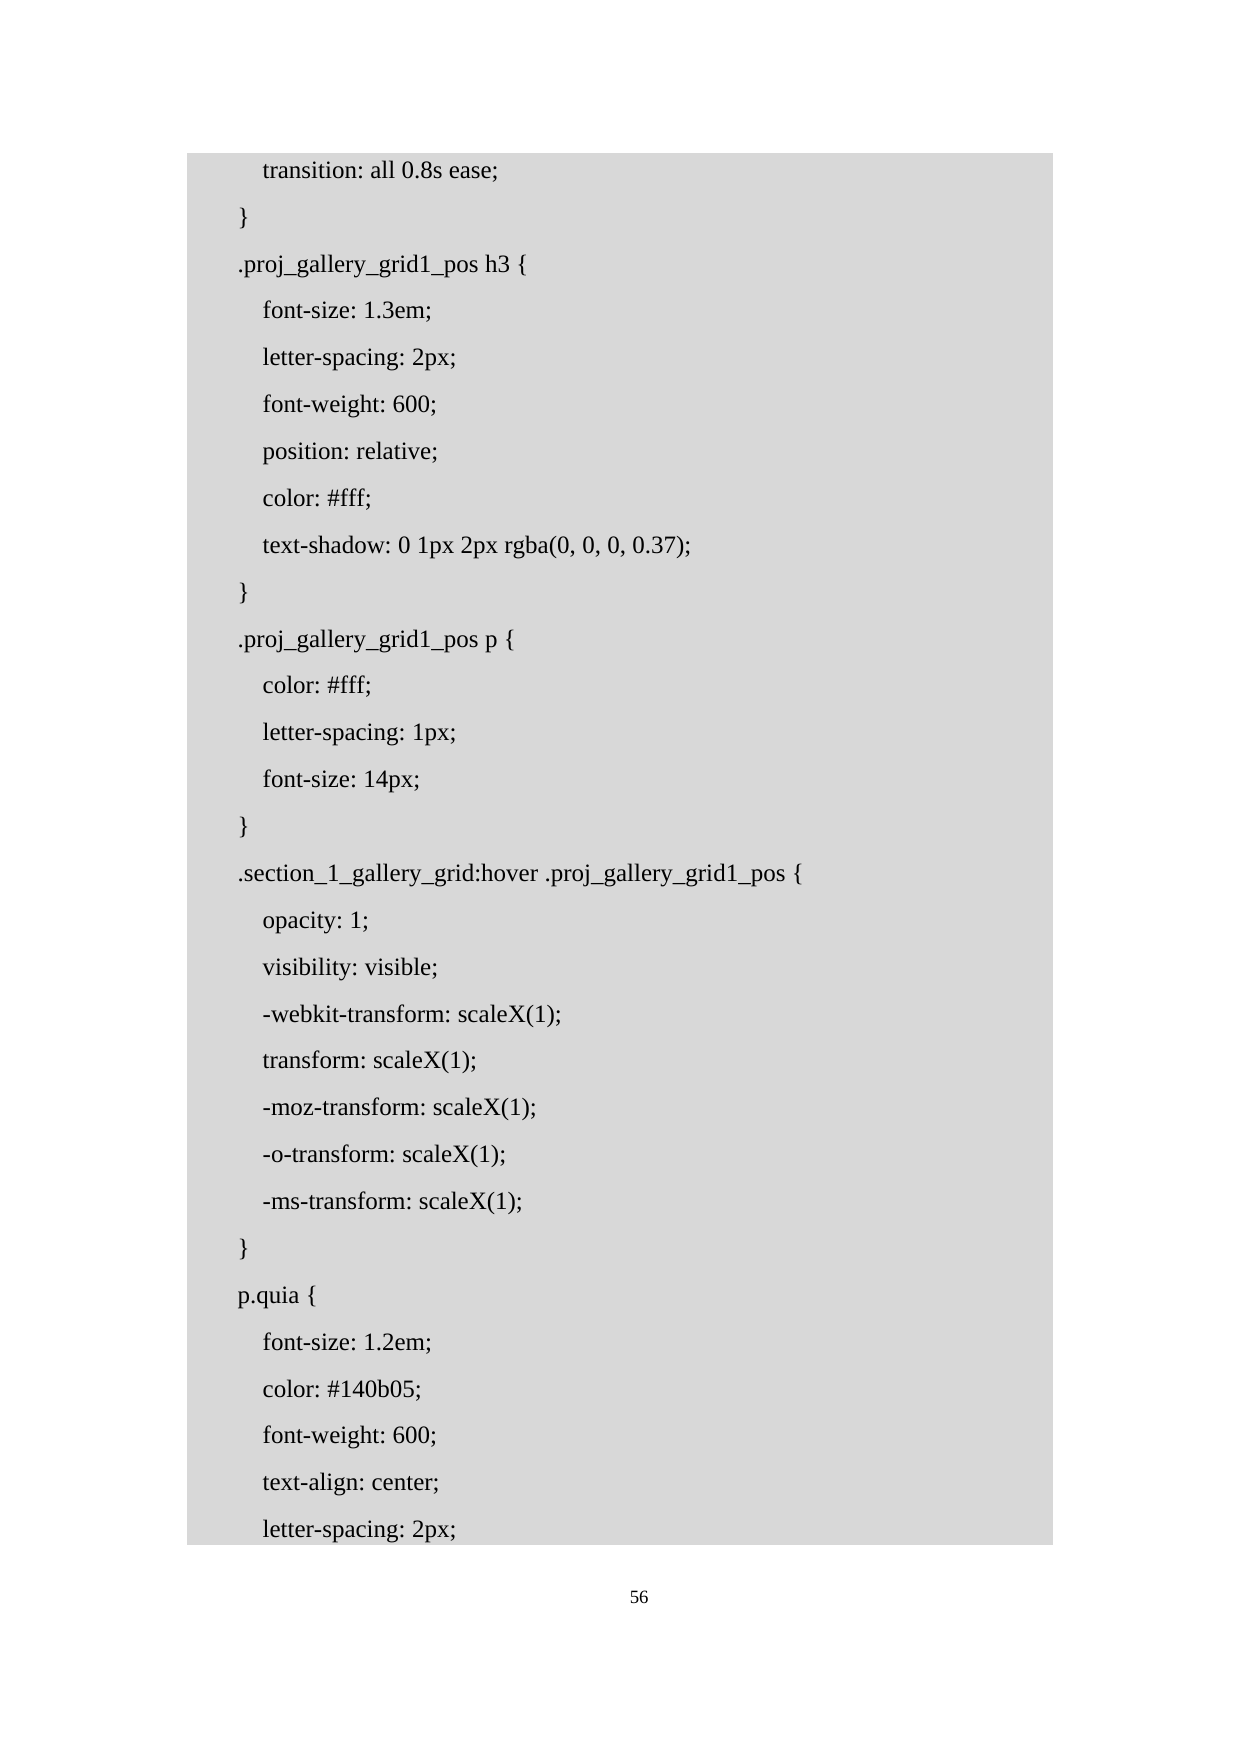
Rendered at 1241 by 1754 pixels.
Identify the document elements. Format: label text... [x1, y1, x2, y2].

text font-size: 1.3em; [187, 294, 1053, 326]
text -o-transform: scaleX(1); [187, 1137, 1053, 1170]
text color: #fff; [187, 481, 1053, 514]
text text-shadow: 0 1px 2px rgba(0, 0, 0, 0.37); [187, 528, 1053, 561]
text .proj_gallery_grid1_pos p { [187, 622, 1053, 654]
text color: #140b05; [187, 1372, 1053, 1404]
text letter-spacing: 2px; [187, 1512, 1053, 1545]
text font-size: 14px; [187, 762, 1053, 795]
text } [187, 1231, 1053, 1264]
text letter-spacing: 2px; [187, 341, 1053, 373]
text transform: scaleX(1); [187, 1044, 1053, 1076]
text color: #fff; [187, 669, 1053, 701]
text } [187, 809, 1053, 842]
text position: relative; [187, 434, 1053, 467]
text } [187, 200, 1053, 232]
text font-weight: 600; [187, 387, 1053, 420]
text transition: all 0.8s ease; [187, 153, 1053, 186]
text .proj_gallery_grid1_pos h3 { [187, 247, 1053, 279]
text } [187, 575, 1053, 607]
text .section_1_gallery_grid:hover .proj_gallery_grid1_pos { [187, 856, 1053, 889]
text opacity: 1; [187, 903, 1053, 936]
text letter-spacing: 1px; [187, 716, 1053, 748]
text -ms-transform: scaleX(1); [187, 1184, 1053, 1217]
text p.quia { [187, 1278, 1053, 1311]
text visibility: visible; [187, 950, 1053, 982]
text text-align: center; [187, 1466, 1053, 1498]
text -moz-transform: scaleX(1); [187, 1091, 1053, 1123]
text -webkit-transform: scaleX(1); [187, 997, 1053, 1029]
text font-size: 1.2em; [187, 1325, 1053, 1357]
text font-weight: 600; [187, 1419, 1053, 1451]
